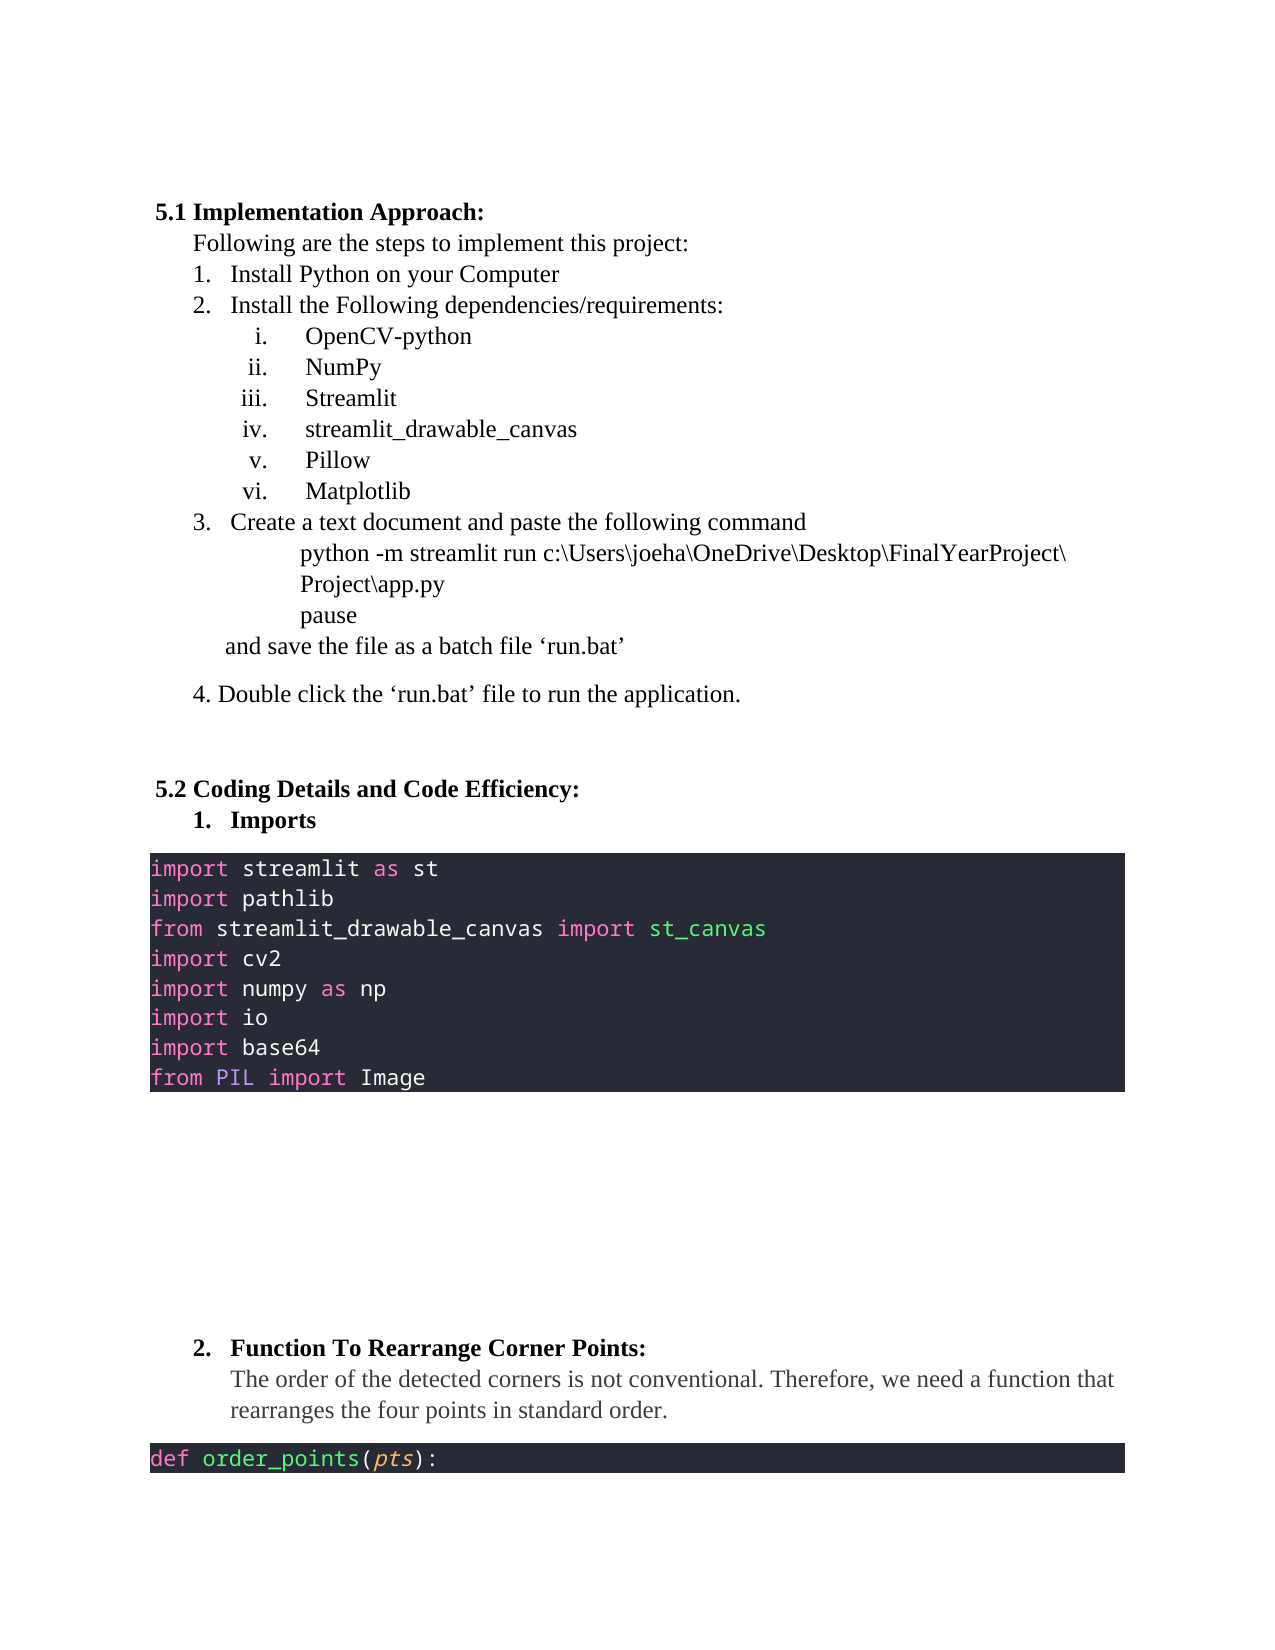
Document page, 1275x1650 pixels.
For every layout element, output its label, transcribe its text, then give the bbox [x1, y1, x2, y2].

list Function To Rearrange Corner Points: [193, 1333, 1125, 1362]
text from PIL import Image [150, 1062, 1125, 1092]
text from streamlit_drawable_canvas import st_canvas [150, 913, 1125, 943]
list streamlit_drawable_canvas [268, 414, 1125, 443]
list Pillow [268, 445, 1125, 474]
text import io [150, 1002, 1125, 1032]
text import numpy as np [150, 972, 1125, 1002]
list pause [300, 600, 1125, 629]
text import base64 [150, 1032, 1125, 1062]
text import cv2 [150, 943, 1125, 972]
list Following are the steps to implement this project: [193, 228, 1125, 257]
list Create a text document and paste the following command [193, 507, 1125, 536]
list Streamlit [268, 383, 1125, 412]
list Coding Details and Code Efficiency: [155, 774, 1125, 803]
text def order_points(pts): [150, 1443, 1125, 1473]
text 4. Double click the ‘run.bat’ file to run the application. [193, 679, 1125, 708]
list Install the Following dependencies/requirements: [193, 290, 1125, 319]
list python -m streamlit run c:\Users\joeha\OneDrive\Desktop\FinalYearProject\Project\app.py [300, 538, 1125, 598]
list Implementation Approach: [155, 197, 1125, 226]
list NumPy [268, 352, 1125, 381]
list Matplotlib [268, 476, 1125, 505]
text import streamlit as st [150, 853, 1125, 883]
text import pathlib [150, 883, 1125, 913]
list and save the file as a batch file ‘run.bat’ [193, 631, 1125, 660]
list OpenCV-python [268, 321, 1125, 350]
list Install Python on your Computer [193, 259, 1125, 288]
list Imports [193, 806, 1125, 834]
list The order of the detected corners is not conventional. Therefore, we need a function that rearranges the four points in standard order. [230, 1364, 1125, 1424]
